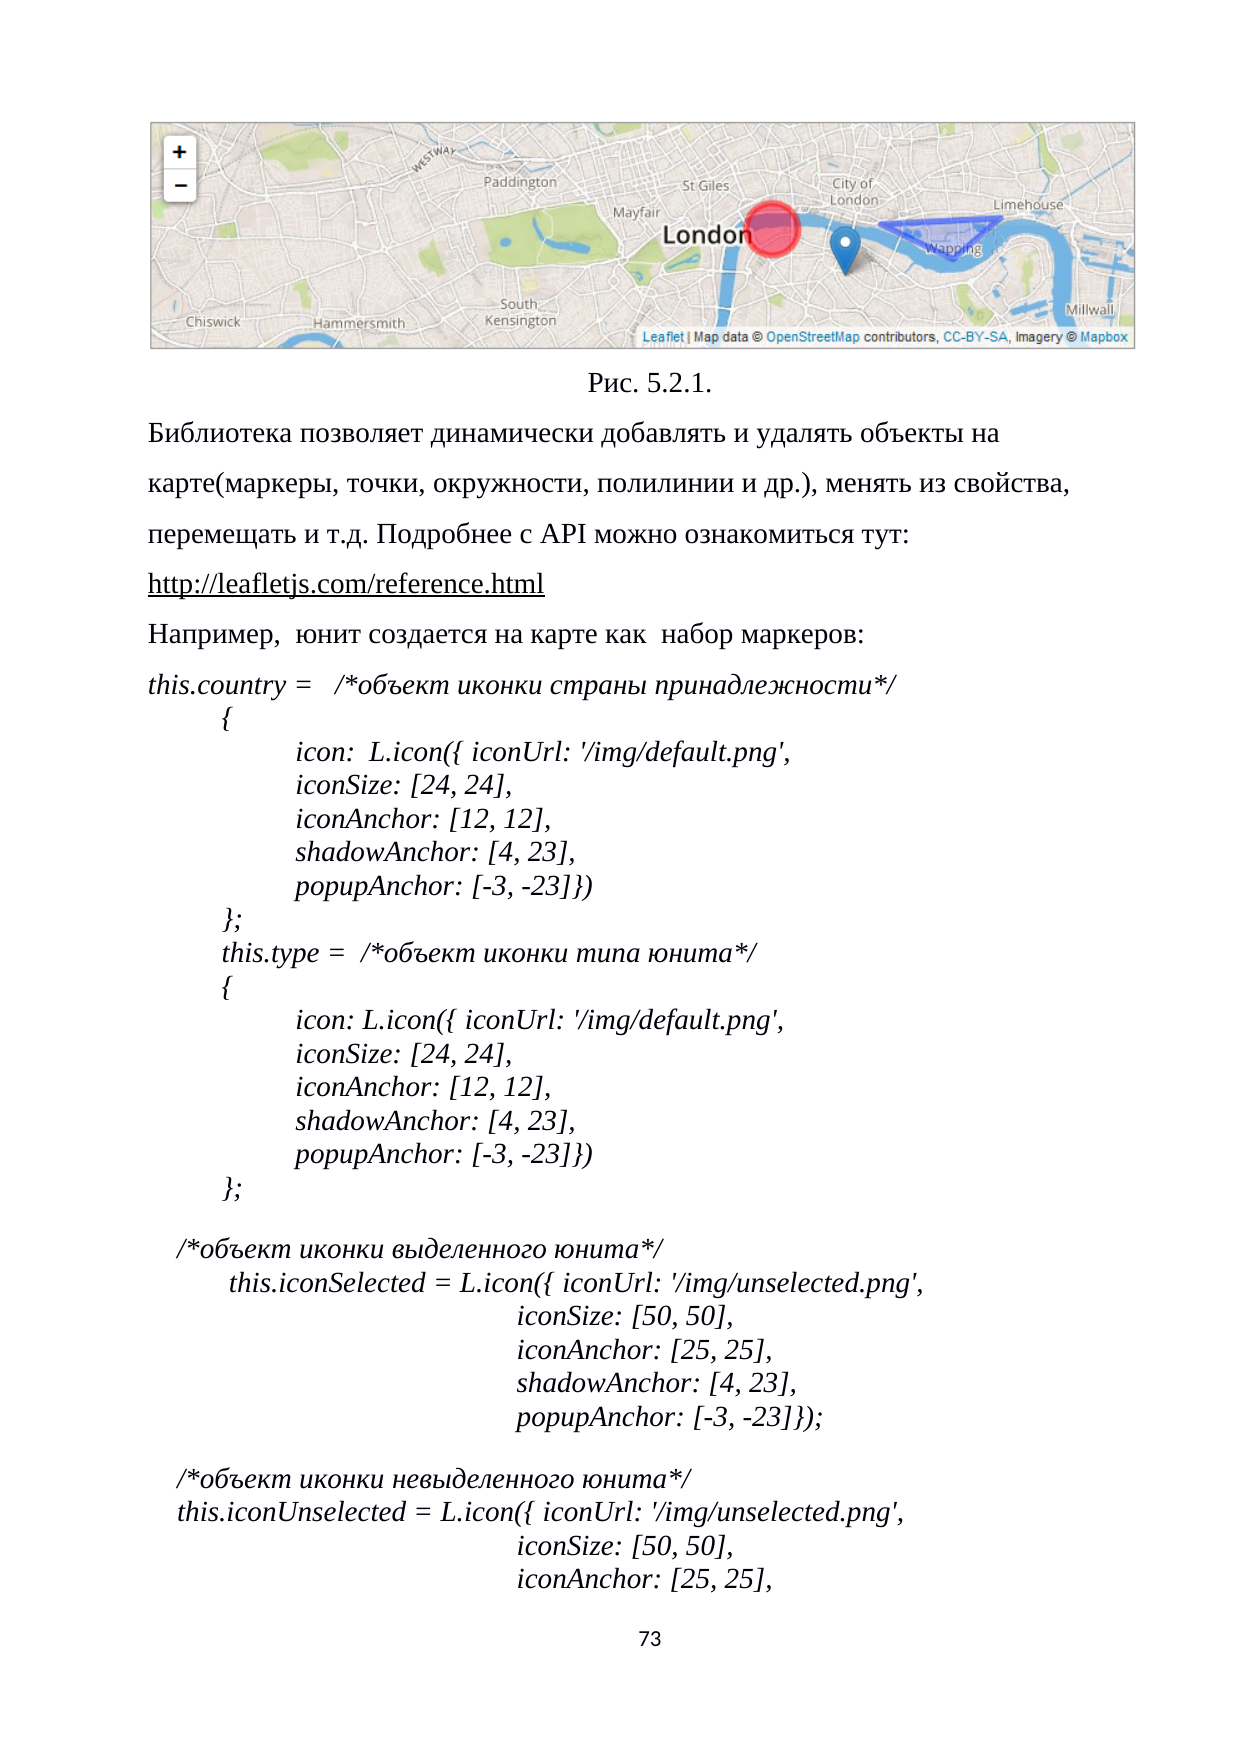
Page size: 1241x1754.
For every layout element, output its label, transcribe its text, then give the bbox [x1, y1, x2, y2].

text popupAnchor: [-3, -23]}) [148, 868, 1152, 902]
text shadowAnchor: [4, 23], [148, 834, 1152, 868]
text shadowAnchor: [4, 23], [148, 1103, 1152, 1136]
text /*объект иконки невыделенного юнита*/ [148, 1461, 1152, 1494]
text iconSize: [24, 24], [148, 1036, 1152, 1069]
text popupAnchor: [-3, -23]}); [148, 1399, 1152, 1433]
text shadowAnchor: [4, 23], [148, 1366, 1152, 1399]
text iconAnchor: [12, 12], [148, 801, 1152, 834]
picture [147, 118, 1141, 351]
text this.type = /*объект иконки типа юнита*/ [148, 935, 1152, 969]
text { [148, 969, 1152, 1002]
text }; [148, 1170, 1152, 1203]
text iconSize: [50, 50], [148, 1298, 1152, 1332]
text this.country = /*объект иконки страны принадлежности*/ [148, 667, 1152, 700]
text iconAnchor: [25, 25], [148, 1561, 1152, 1595]
text { [148, 700, 1152, 734]
text /*объект иконки выделенного юнита*/ [148, 1231, 1152, 1265]
text iconAnchor: [12, 12], [148, 1069, 1152, 1103]
text icon: L.icon({ iconUrl: '/img/default.png', [148, 734, 1152, 767]
text iconSize: [50, 50], [148, 1528, 1152, 1561]
text popupAnchor: [-3, -23]}) [148, 1136, 1152, 1170]
text iconAnchor: [25, 25], [148, 1332, 1152, 1366]
text Библиотека позволяет динамически добавлять и удалять объекты на карте(маркеры, точки, окружности, полилинии и др.), менять из свойства, перемещать и т.д. Подробнее с API можно ознакомиться тут: http://leafletjs.com/reference.html [148, 415, 1152, 600]
text icon: L.icon({ iconUrl: '/img/default.png', [148, 1002, 1152, 1036]
text iconSize: [24, 24], [148, 767, 1152, 801]
text }; [148, 902, 1152, 935]
text this.iconSelected = L.icon({ iconUrl: '/img/unselected.png', [148, 1265, 1152, 1298]
text Рис. 5.2.1. [148, 365, 1152, 398]
text this.iconUnselected = L.icon({ iconUrl: '/img/unselected.png', [148, 1494, 1152, 1528]
text Например, юнит создается на карте как набор маркеров: [148, 616, 1152, 650]
